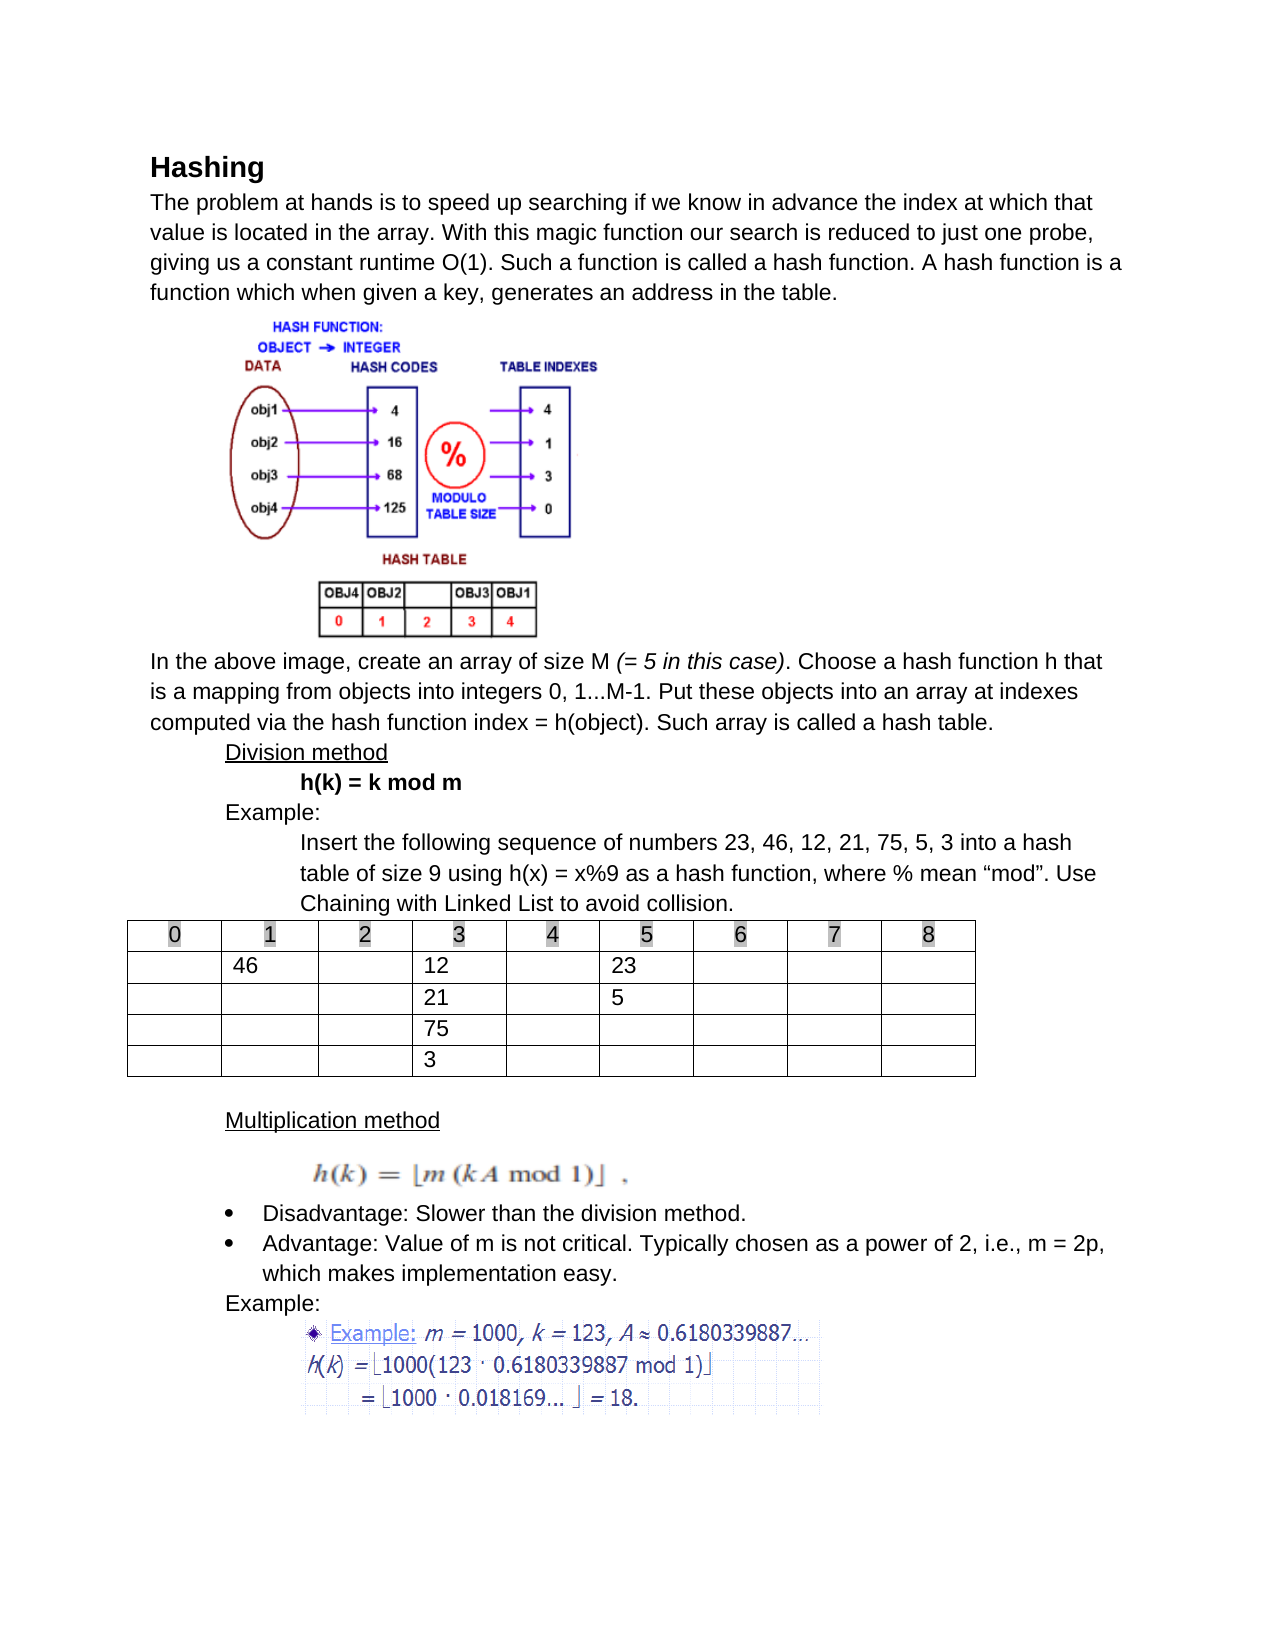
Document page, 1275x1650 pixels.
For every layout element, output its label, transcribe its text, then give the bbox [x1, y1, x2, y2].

table_header 8 [882, 921, 975, 951]
text Multiplication method [150, 1107, 1125, 1134]
text Example: [150, 1290, 1125, 1317]
table_header 2 [319, 921, 412, 951]
table_cell [319, 1046, 412, 1076]
text h(k) = k mod m [150, 769, 1125, 795]
table_cell [319, 1015, 412, 1045]
table_cell 75 [413, 1015, 506, 1045]
table_cell [788, 984, 881, 1014]
table_header 5 [600, 921, 693, 951]
table_cell 3 [413, 1046, 506, 1076]
table_cell [222, 984, 318, 1014]
table_cell 5 [600, 984, 693, 1014]
table_cell [694, 984, 787, 1014]
table_header 1 [222, 921, 318, 951]
table_cell [882, 1015, 975, 1045]
table_cell [600, 1015, 693, 1045]
table_cell [694, 1015, 787, 1045]
table_cell [319, 952, 412, 982]
picture [300, 1320, 824, 1415]
table_cell [882, 1046, 975, 1076]
table_cell [694, 1046, 787, 1076]
table_cell [507, 1015, 599, 1045]
table_cell [882, 984, 975, 1014]
text Insert the following sequence of numbers 23, 46, 12, 21, 75, 5, 3 into a hash table of size 9 using h(x) = x%9 as a hash function, where % mean “mod”. Use Chaining with Linked List to avoid collision. [300, 829, 1125, 916]
table_cell [788, 1046, 881, 1076]
picture [225, 309, 610, 644]
table_cell 21 [413, 984, 506, 1014]
table_header 3 [413, 921, 506, 951]
table_cell [222, 1015, 318, 1045]
table_cell 46 [222, 952, 318, 982]
table_cell [128, 952, 221, 982]
table_cell 12 [413, 952, 506, 982]
table_header 4 [507, 921, 599, 951]
table_cell [507, 952, 599, 982]
table_cell [507, 984, 599, 1014]
table_header 6 [694, 921, 787, 951]
table_header 7 [788, 921, 881, 951]
table_header 0 [128, 921, 221, 951]
text Hashing [150, 150, 1125, 183]
table_cell [128, 1046, 221, 1076]
table_cell [788, 952, 881, 982]
picture [300, 1147, 638, 1201]
list Advantage: Value of m is not critical. Typically chosen as a power of 2, i.e., m = 2p, which makes implementation easy. [225, 1230, 1125, 1286]
table_cell 23 [600, 952, 693, 982]
table_cell [128, 984, 221, 1014]
table_cell [882, 952, 975, 982]
text The problem at hands is to speed up searching if we know in advance the index at which that value is located in the array. With this magic function our search is reduced to just one probe, giving us a constant runtime O(1). Such a function is called a hash function. A hash function is a function which when given a key, generates an address in the table. [150, 188, 1125, 306]
text Division method [150, 739, 1125, 765]
list Disadvantage: Slower than the division method. [225, 1200, 1125, 1226]
table_cell [319, 984, 412, 1014]
table_cell [694, 952, 787, 982]
text Example: [150, 799, 1125, 825]
table_cell [128, 1015, 221, 1045]
table_cell [788, 1015, 881, 1045]
table_cell [600, 1046, 693, 1076]
table_cell [222, 1046, 318, 1076]
text In the above image, create an array of size M (= 5 in this case). Choose a hash function h that is a mapping from objects into integers 0, 1...M-1. Put these objects into an array at indexes computed via the hash function index = h(object). Such array is called a hash table. [150, 648, 1125, 735]
table_cell [507, 1046, 599, 1076]
